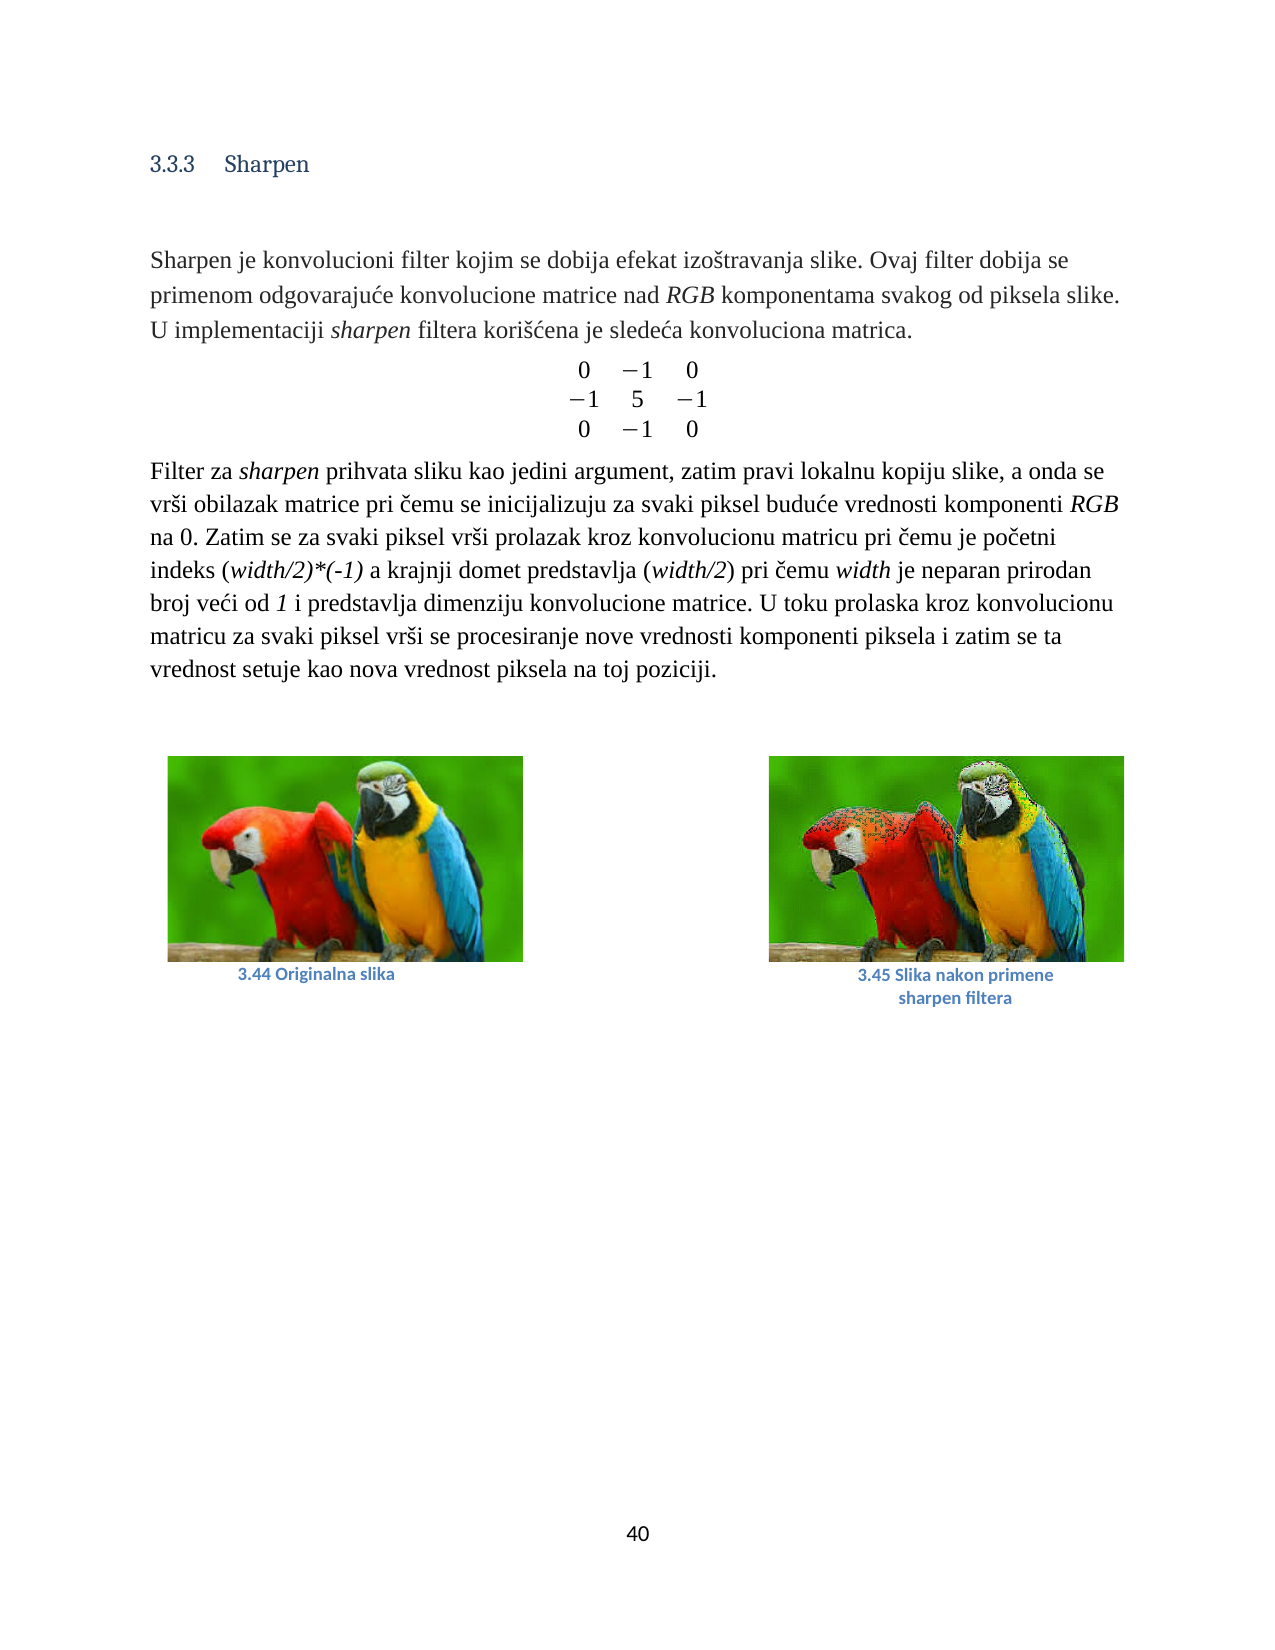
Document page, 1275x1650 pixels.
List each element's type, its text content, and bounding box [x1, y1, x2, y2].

picture [167, 756, 523, 962]
picture [768, 756, 1125, 962]
text Filter za sharpen prihvata sliku kao jedini argument, zatim pravi lokalnu kopiju slike, a onda se vrši obilazak matrice pri čemu se inicijalizuju za svaki piksel buduće vrednosti komponenti RGB na 0. Zatim se za svaki piksel vrši prolazak kroz konvolucionu matricu pri čemu je početni indeks (width/2)*(-1) a krajnji domet predstavlja (width/2) pri čemu width je neparan prirodan broj veći od 1 i predstavlja dimenziju konvolucione matrice. U toku prolaska kroz konvolucionu matricu za svaki piksel vrši se procesiranje nove vrednosti komponenti piksela i zatim se ta vrednost setuje kao nova vrednost piksela na toj poziciji. [150, 456, 1125, 683]
text 3.3.3 Sharpen [150, 150, 1125, 179]
text Sharpen je konvolucioni filter kojim se dobija efekat izoštravanja slike. Ovaj filter dobija se primenom odgovarajuće konvolucione matrice nad RGB komponentama svakog od piksela slike. U implementaciji sharpen filtera korišćena je sledeća konvoluciona matrica. [150, 204, 1125, 344]
